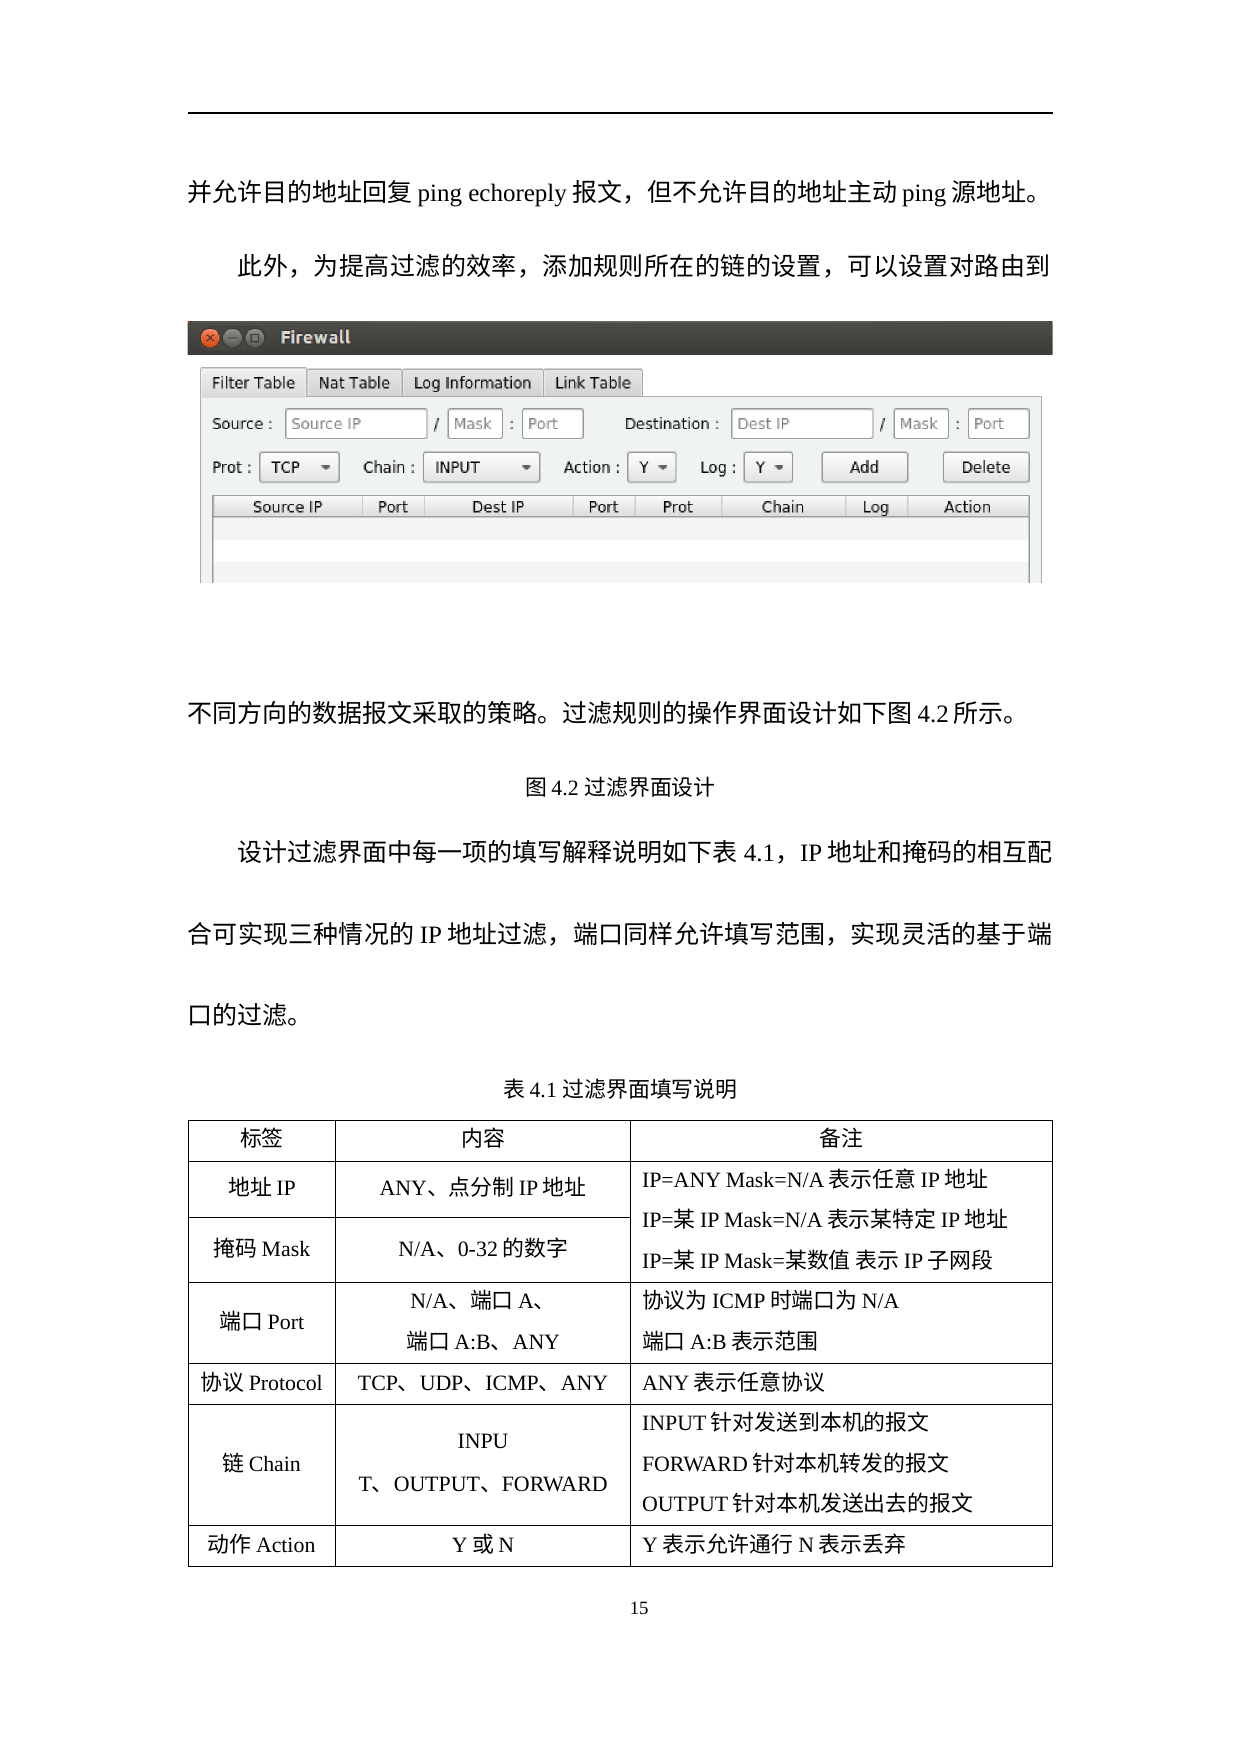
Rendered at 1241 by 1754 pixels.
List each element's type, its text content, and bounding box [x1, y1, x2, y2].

table_header 内容 [336, 1121, 630, 1161]
table_header 标签 [189, 1121, 335, 1161]
table_cell 链Chain [189, 1405, 335, 1525]
text 此外，为提高过滤的效率，添加规则所在的链的设置，可以设置对路由到不同方向的数据报文采取的策略。过滤规则的操作界面设计如下图4.2所示。 [187, 583, 1053, 744]
table_cell 掩码Mask [189, 1218, 335, 1282]
table_cell Y表示允许通行 N表示丢弃 [631, 1526, 1052, 1566]
text 设计过滤界面中每一项的填写解释说明如下表4.1，IP地址和掩码的相互配合可实现三种情况的IP地址过滤，端口同样允许填写范围，实现灵活的基于端口的过滤。 [187, 818, 1053, 1046]
table_cell ANY表示任意协议 [631, 1364, 1052, 1404]
table_cell 端口Port [189, 1283, 335, 1363]
table_cell Y或N [336, 1526, 630, 1566]
table_cell INPUT、OUTPUT、FORWARD [336, 1405, 630, 1525]
table_cell 协议Protocol [189, 1364, 335, 1404]
subtitle 表4.1 过滤界面填写说明 [187, 1071, 1053, 1104]
table_cell TCP、UDP、ICMP、ANY [336, 1364, 630, 1404]
table_cell IP=ANY Mask=N/A 表示任意IP地址 IP=某IP Mask=N/A 表示某特定IP地址 IP=某IP Mask=某数值 表示IP子网段 [631, 1162, 1052, 1282]
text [187, 158, 1053, 223]
table_cell N/A、0-32的数字 [336, 1218, 630, 1282]
table_cell 动作Action [189, 1526, 335, 1566]
table_cell INPUT针对发送到本机的报文 FORWARD针对本机转发的报文 OUTPUT针对本机发送出去的报文 [631, 1405, 1052, 1525]
table_header 备注 [631, 1121, 1052, 1161]
table_cell N/A、端口A、 端口A:B、ANY [336, 1283, 630, 1363]
table_cell 地址IP [189, 1162, 335, 1217]
picture [187, 321, 1053, 583]
table_cell ANY、点分制IP地址 [336, 1162, 630, 1217]
text 此外，为提高过滤的效率，添加规则所在的链的设置，可以设置对路由到不同方向的数据报文采取的策略。过滤规则的操作界面设计如下图4.2所示。 [187, 232, 1053, 321]
subtitle 图4.2 过滤界面设计 [187, 770, 1053, 802]
table_cell 协议为ICMP时端口为N/A 端口A:B表示范围 [631, 1283, 1052, 1363]
